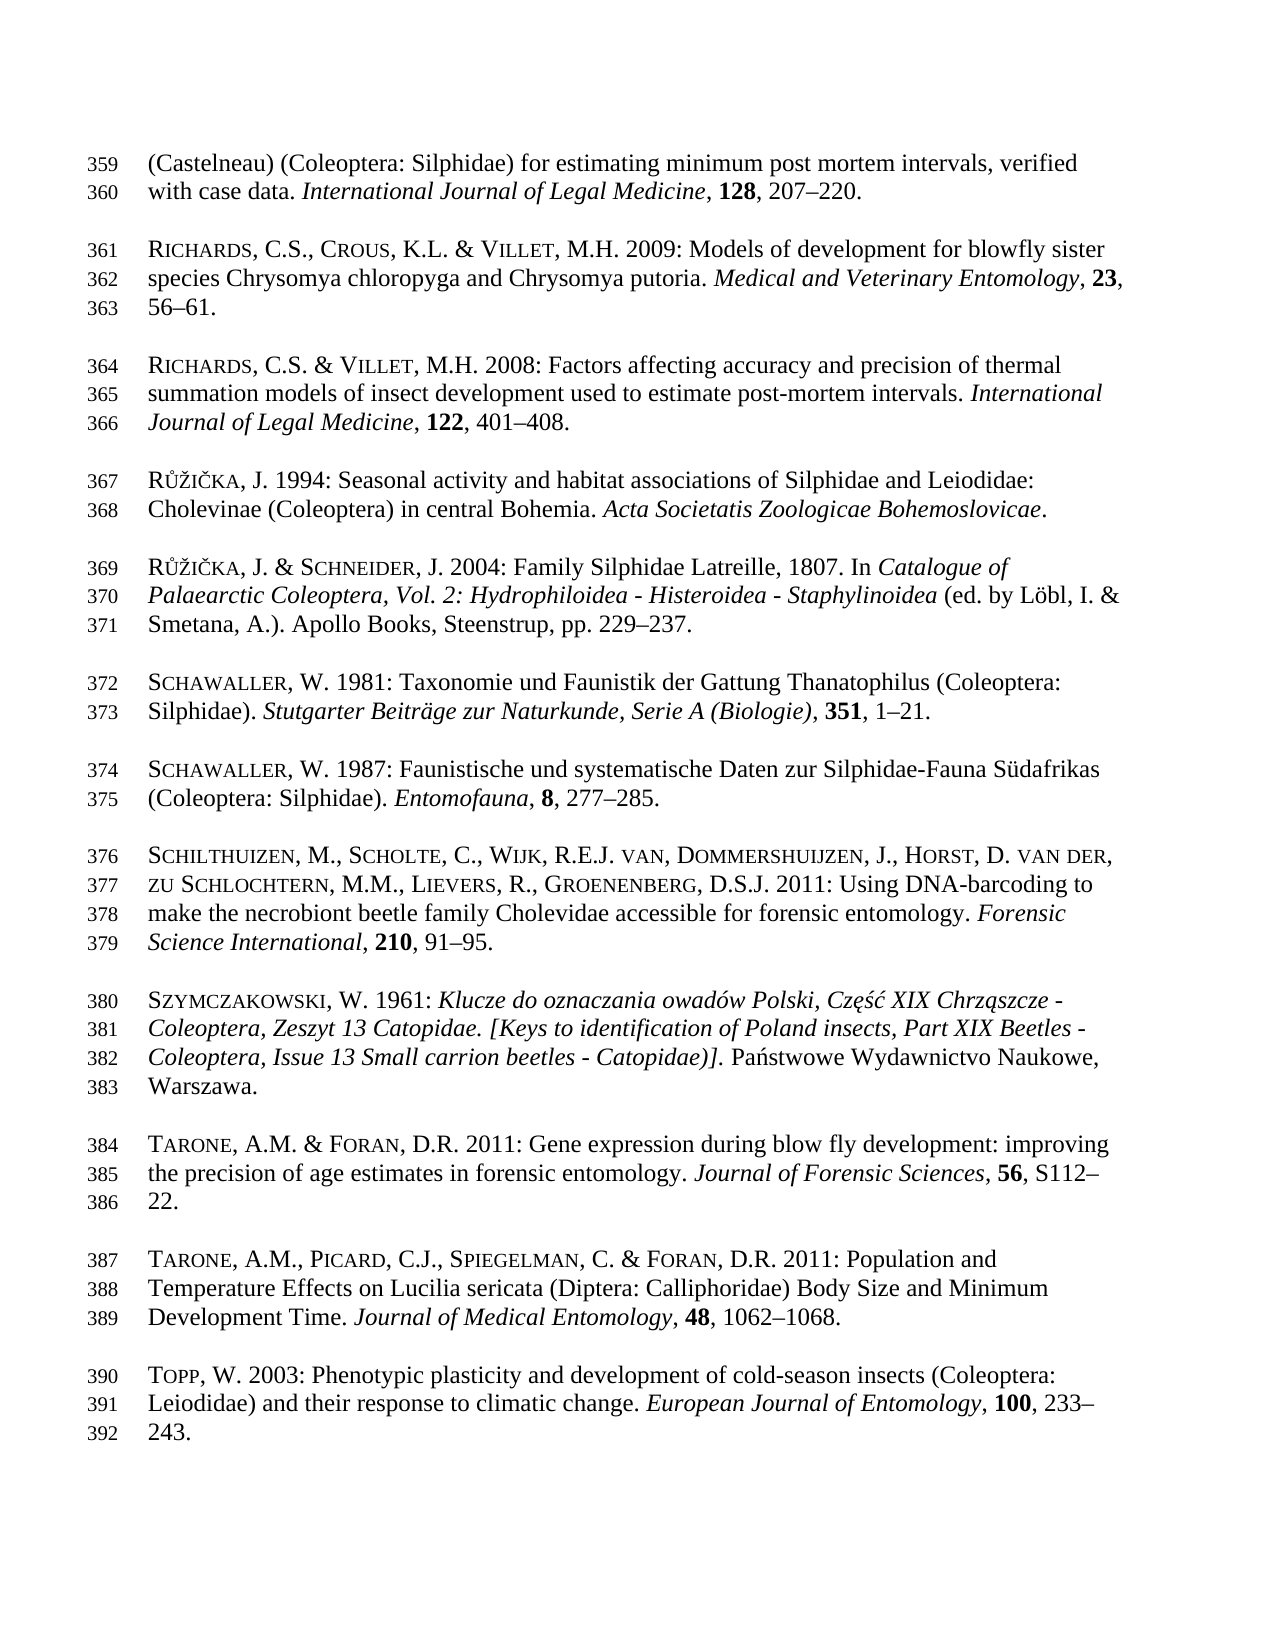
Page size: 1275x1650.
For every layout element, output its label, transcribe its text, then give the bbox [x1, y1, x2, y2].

text Schilthuizen, M., Scholte, C., Wijk, R.E.J. van, Dommershuijzen, J., Horst, D. van der, zu Schlochtern, M.M., Lievers, R., Groenenberg, D.S.J. 2011: Using DNA-barcoding to make the necrobiont beetle family Cholevidae accessible for forensic entomology. Forensic Science International, 210, 91–95. [148, 841, 1127, 956]
text Tarone, A.M., Picard, C.J., Spiegelman, C. & Foran, D.R. 2011: Population and Temperature Effects on Lucilia sericata (Diptera: Calliphoridae) Body Size and Minimum Development Time. Journal of Medical Entomology, 48, 1062–1068. [148, 1244, 1127, 1331]
text Topp, W. 2003: Phenotypic plasticity and development of cold-season insects (Coleoptera: Leiodidae) and their response to climatic change. European Journal of Entomology, 100, 233–243. [148, 1360, 1127, 1446]
text Schawaller, W. 1987: Faunistische und systematische Daten zur Silphidae-Fauna Südafrikas (Coleoptera: Silphidae). Entomofauna, 8, 277–285. [148, 754, 1127, 811]
text Richards, C.S., Crous, K.L. & Villet, M.H. 2009: Models of development for blowfly sister species Chrysomya chloropyga and Chrysomya putoria. Medical and Veterinary Entomology, 23, 56–61. [148, 234, 1127, 321]
text Richards, C.S. & Villet, M.H. 2008: Factors affecting accuracy and precision of thermal summation models of insect development used to estimate post-mortem intervals. International Journal of Legal Medicine, 122, 401–408. [148, 350, 1127, 436]
text Tarone, A.M. & Foran, D.R. 2011: Gene expression during blow fly development: improving the precision of age estimates in forensic entomology. Journal of Forensic Sciences, 56, S112–22. [148, 1129, 1127, 1215]
text Schawaller, W. 1981: Taxonomie und Faunistik der Gattung Thanatophilus (Coleoptera: Silphidae). Stutgarter Beiträge zur Naturkunde, Serie A (Biologie), 351, 1–21. [148, 667, 1127, 725]
text Růžička, J. & Schneider, J. 2004: Family Silphidae Latreille, 1807. In Catalogue of Palaearctic Coleoptera, Vol. 2: Hydrophiloidea - Histeroidea - Staphylinoidea (ed. by Löbl, I. & Smetana, A.). Apollo Books, Steenstrup, pp. 229–237. [148, 552, 1127, 638]
text Růžička, J. 1994: Seasonal activity and habitat associations of Silphidae and Leiodidae: Cholevinae (Coleoptera) in central Bohemia. Acta Societatis Zoologicae Bohemoslovicae. [148, 465, 1127, 523]
text Szymczakowski, W. 1961: Klucze do oznaczania owadów Polski, Część XIX Chrząszcze - Coleoptera, Zeszyt 13 Catopidae. [Keys to identification of Poland insects, Part XIX Beetles - Coleoptera, Issue 13 Small carrion beetles - Catopidae)]. Państwowe Wydawnictvo Naukowe, Warszawa. [148, 985, 1127, 1100]
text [148, 148, 1127, 205]
